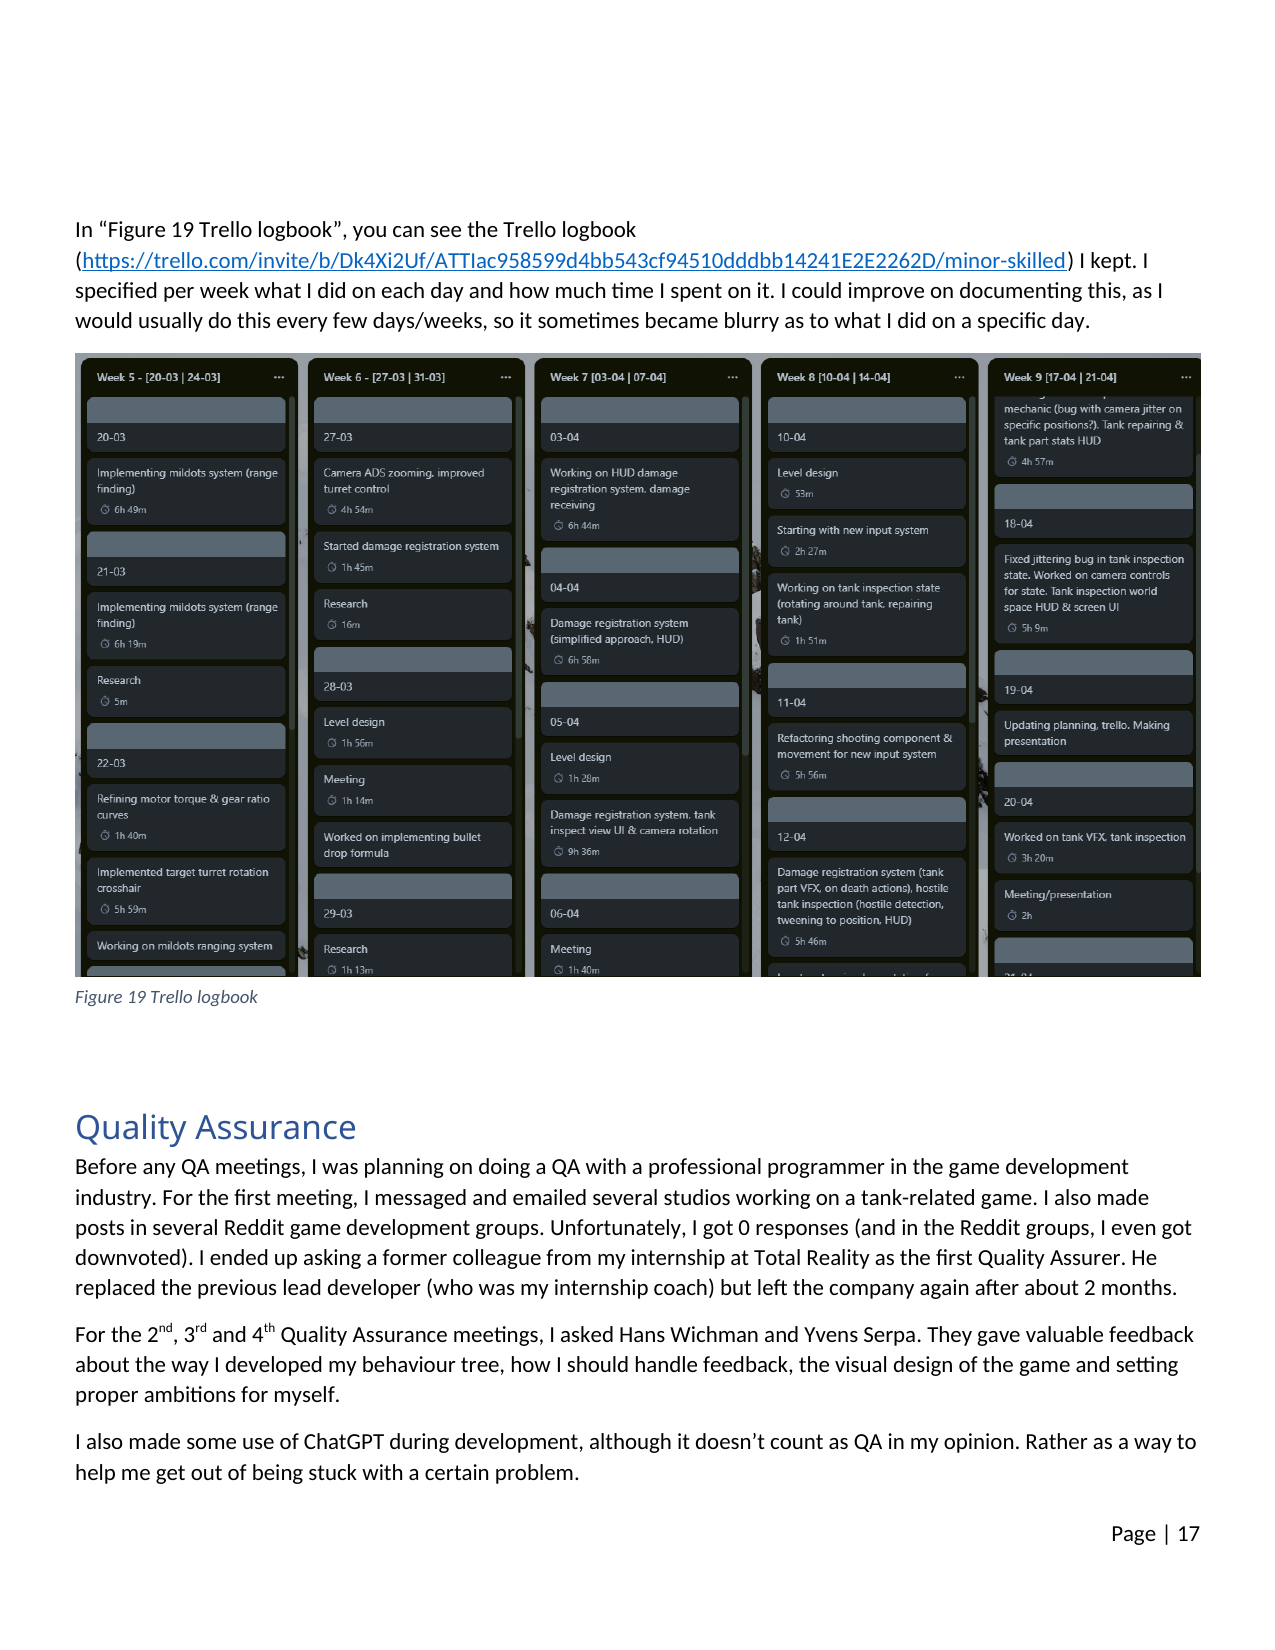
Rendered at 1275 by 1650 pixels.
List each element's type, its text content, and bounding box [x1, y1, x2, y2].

text I also made some use of ChatGPT during development, although it doesn’t count as QA in my opinion. Rather as a way to help me get out of being stuck with a certain problem. [75, 1427, 1200, 1486]
text Before any QA meetings, I was planning on doing a QA with a professional programmer in the game development industry. For the first meeting, I messaged and emailed several studios working on a tank-related game. I also made posts in several Reddit game development groups. Unfortunately, I got 0 responses (and in the Reddit groups, I even got downvoted). I ended up asking a former colleague from my internship at Total Reality as the first Quality Assurer. He replaced the previous lead developer (who was my internship coach) but left the company again after about 2 months. [75, 1152, 1200, 1301]
text For the 2nd, 3rd and 4th Quality Assurance meetings, I asked Hans Wichman and Yvens Serpa. They gave valuable feedback about the way I developed my behaviour tree, how I should handle feedback, the visual design of the game and setting proper ambitions for myself. [75, 1320, 1200, 1408]
picture [75, 353, 1201, 977]
text In “Figure 22 Trello logbook”, you can see the Trello logbook (https://trello.com/invite/b/Dk4Xi2Uf/ATTIac958599d4bb543cf94510dddbb14241E2E2262D/minor-skilled) I kept. I specified per week what I did on each day and how much time I spent on it. I could improve on documenting this, as I would usually do this every few days/weeks, so it sometimes became blurry as to what I did on a specific day. [75, 216, 1200, 334]
subtitle Quality Assurance [75, 1103, 1200, 1149]
